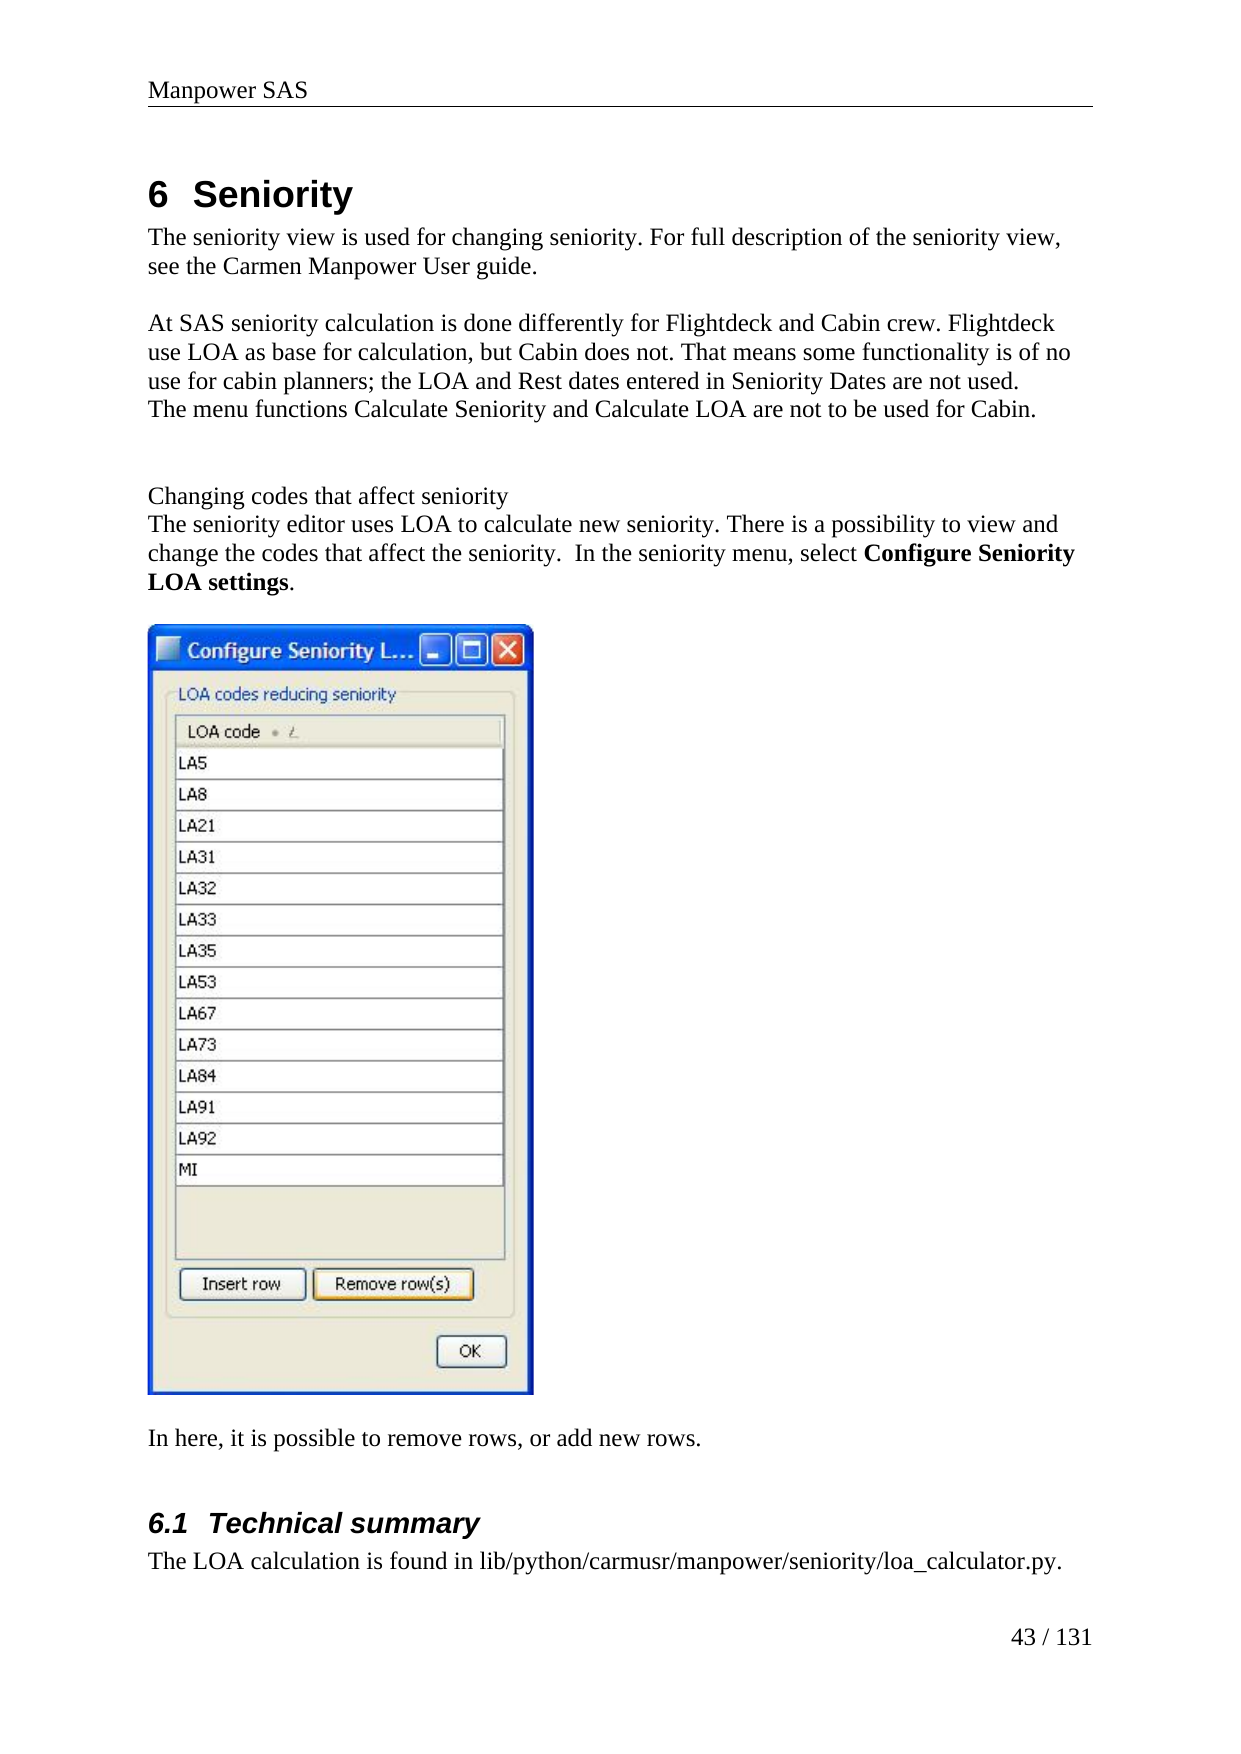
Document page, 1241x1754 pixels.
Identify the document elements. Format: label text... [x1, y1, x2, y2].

text Changing codes that affect seniority [148, 481, 1093, 509]
subtitle Technical summary [148, 1506, 1093, 1539]
picture [147, 624, 534, 1395]
text The seniority view is used for changing seniority. For full description of the seniority view, see the Carmen Manpower User guide. [148, 222, 1093, 279]
text The menu functions Calculate Seniority and Calculate LOA are not to be used for Cabin. [148, 394, 1093, 423]
text The seniority editor uses LOA to calculate new seniority. There is a possibility to view and change the codes that affect the seniority. In the seniority menu, select Configure Seniority LOA settings. [148, 509, 1093, 596]
text At SAS seniority calculation is done differently for Flightdeck and Cabin crew. Flightdeck use LOA as base for calculation, but Cabin does not. That means some functionality is of no use for cabin planners; the LOA and Rest dates entered in Seniority Dates are not used. [148, 308, 1093, 394]
text In here, it is possible to remove rows, or add new rows. [148, 1423, 1093, 1452]
subtitle Seniority [148, 173, 1093, 216]
text The LOA calculation is found in lib/python/carmusr/manpower/seniority/loa_calculator.py. [148, 1546, 1093, 1574]
